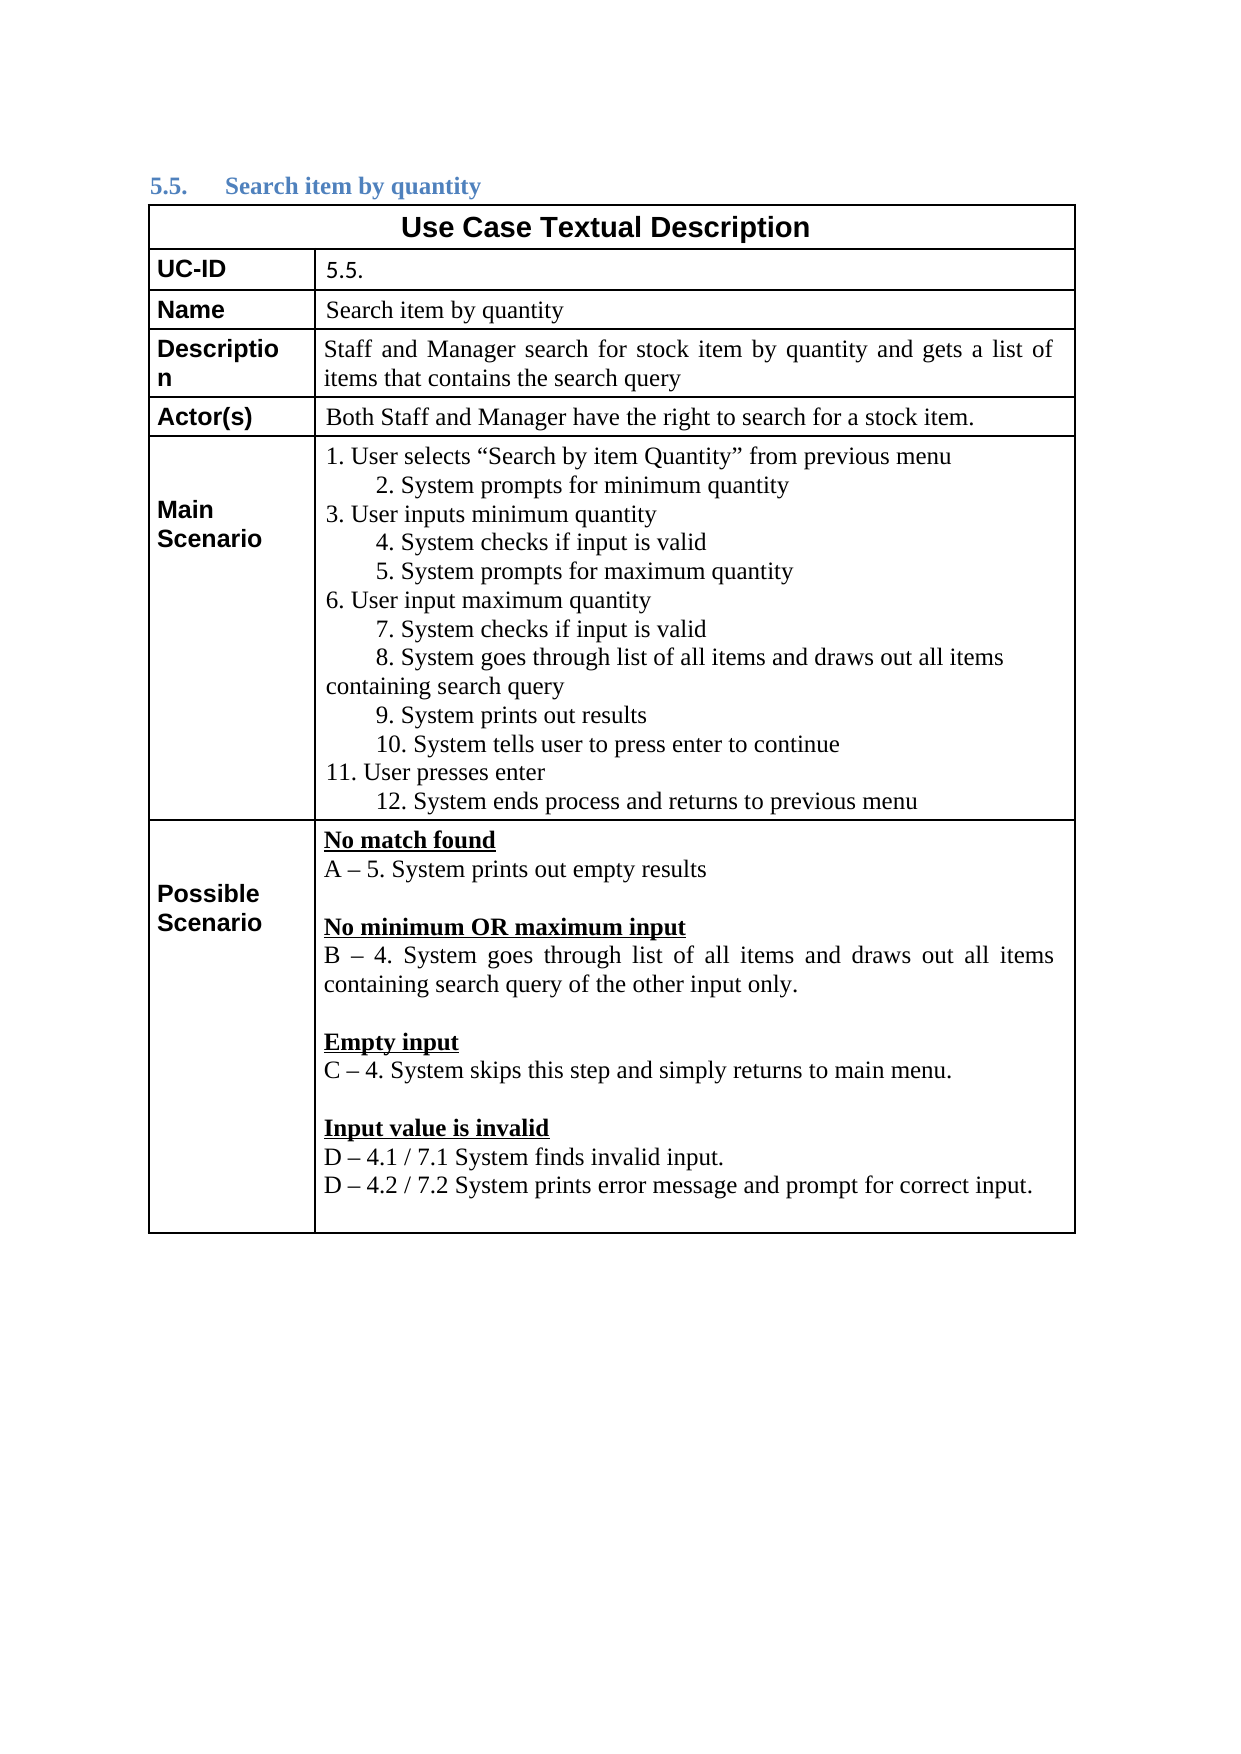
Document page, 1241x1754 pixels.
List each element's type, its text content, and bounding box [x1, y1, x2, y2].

table_cell Main Scenario [150, 437, 314, 819]
table_cell Staff and Manager search for stock item by quantity and gets a list of items that contains the search query [316, 330, 1074, 396]
table_cell Description [150, 330, 314, 396]
table_cell 5.5. [316, 250, 1074, 289]
table_cell UC-ID [150, 250, 314, 289]
table_cell Name [150, 291, 314, 328]
table_cell Possible Scenario [150, 821, 314, 1232]
table_cell 1. User selects “Search by item Quantity” from previous menu 2. System prompts for minimum quantity 3. User inputs minimum quantity 4. System checks if input is valid 5. System prompts for maximum quantity 6. User input maximum quantity 7. System checks if input is valid 8. System goes through list of all items and draws out all items containing search query 9. System prints out results 10. System tells user to press enter to continue 11. User presses enter 12. System ends process and returns to previous menu [316, 437, 1074, 819]
table_header Use Case Textual Description [150, 206, 1074, 248]
table_cell No match found A – 5. System prints out empty results No minimum OR maximum input B – 4. System goes through list of all items and draws out all items containing search query of the other input only. Empty input C – 4. System skips this step and simply returns to main menu. Input value is invalid D – 4.1 / 7.1 System finds invalid input. D – 4.2 / 7.2 System prints error message and prompt for correct input. [316, 821, 1074, 1232]
table_cell Both Staff and Manager have the right to search for a stock item. [316, 398, 1074, 435]
table_cell Actor(s) [150, 398, 314, 435]
table_cell Search item by quantity [316, 291, 1074, 328]
subtitle 5.5. Search item by quantity [150, 171, 1090, 199]
